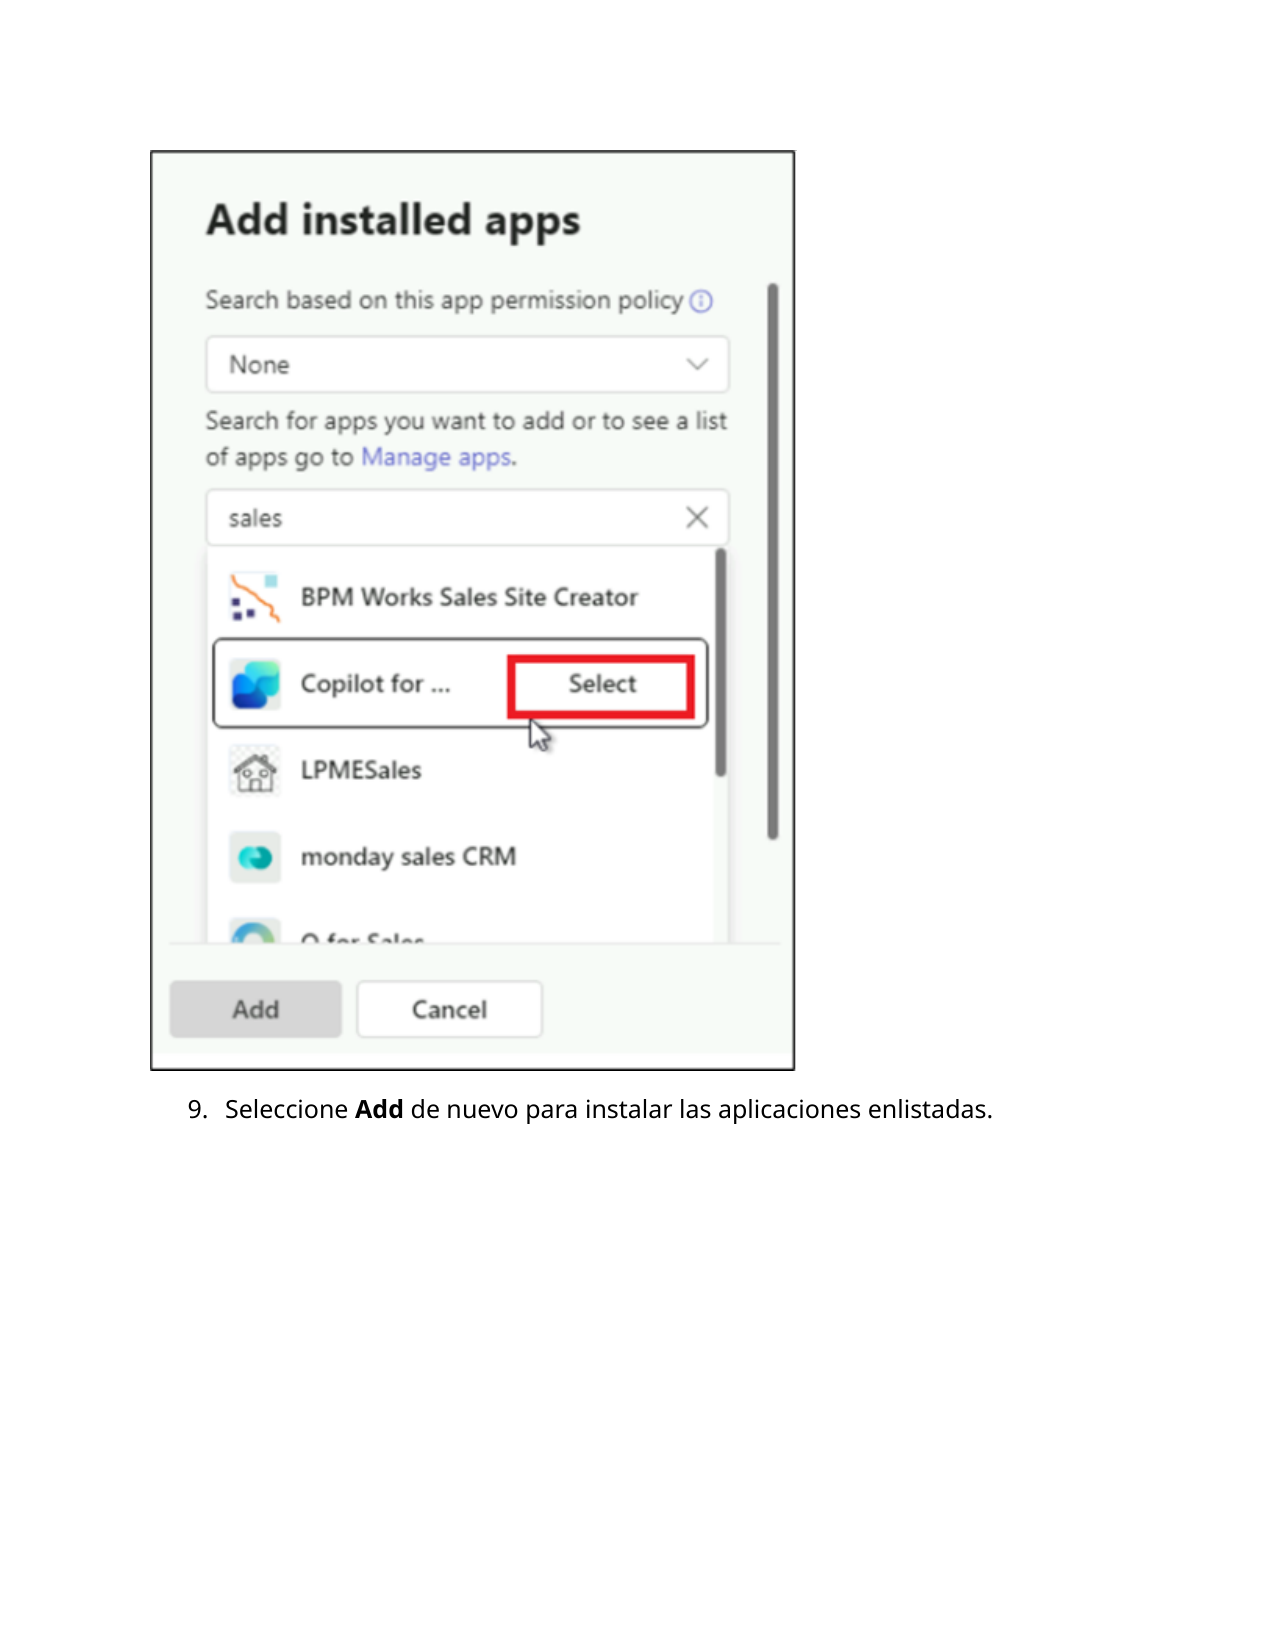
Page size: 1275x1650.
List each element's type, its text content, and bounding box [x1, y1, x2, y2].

list Seleccione Add de nuevo para instalar las aplicaciones enlistadas. [187, 1092, 1125, 1126]
picture [150, 150, 797, 1071]
